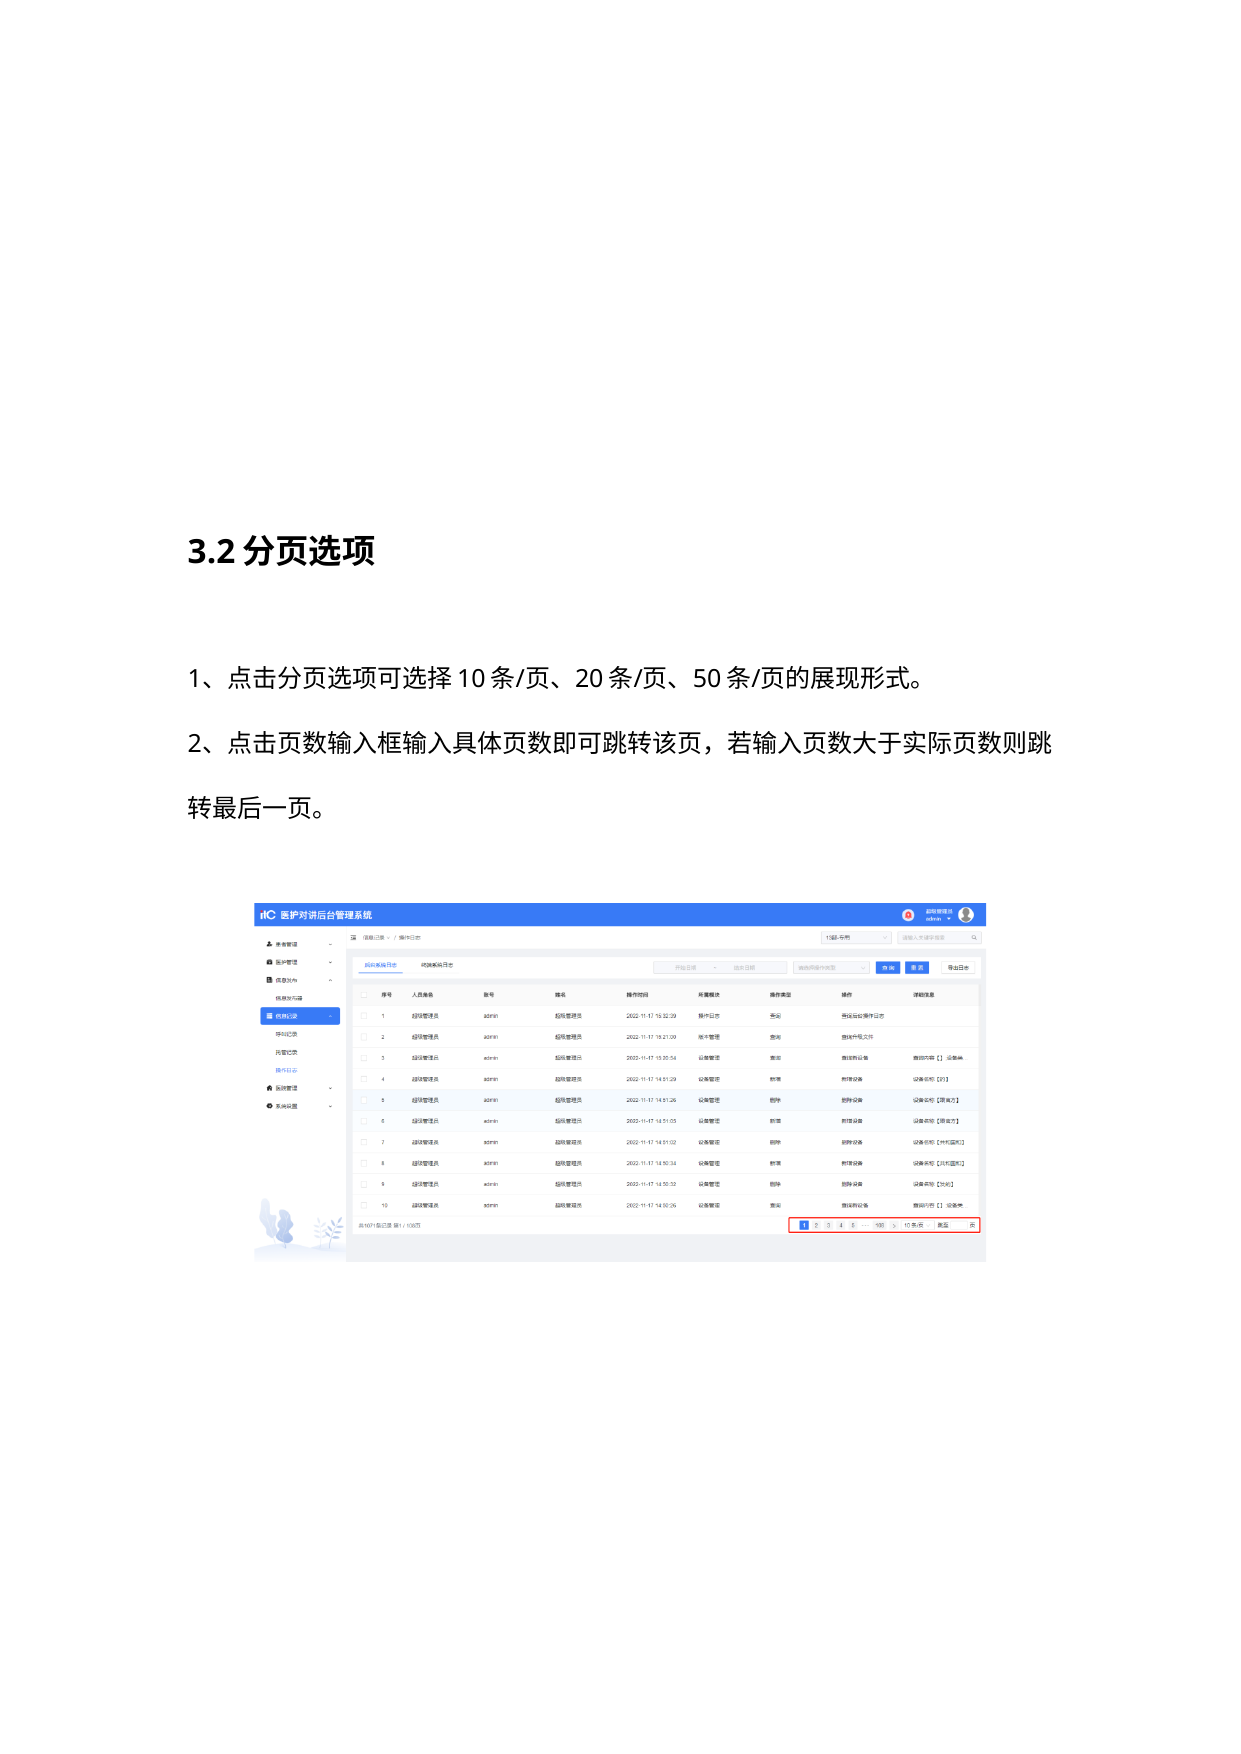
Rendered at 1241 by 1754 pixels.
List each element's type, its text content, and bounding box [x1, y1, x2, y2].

picture [254, 903, 987, 1262]
list 点击分页选项可选择10条/页、20条/页、50条/页的展现形式。 [187, 644, 1053, 709]
list 点击页数输入框输入具体页数即可跳转该页，若输入页数大于实际页数则跳转最后一页。 [187, 709, 1053, 839]
table_header [243, 904, 997, 1294]
subtitle 3.2分页选项 [187, 517, 1053, 582]
